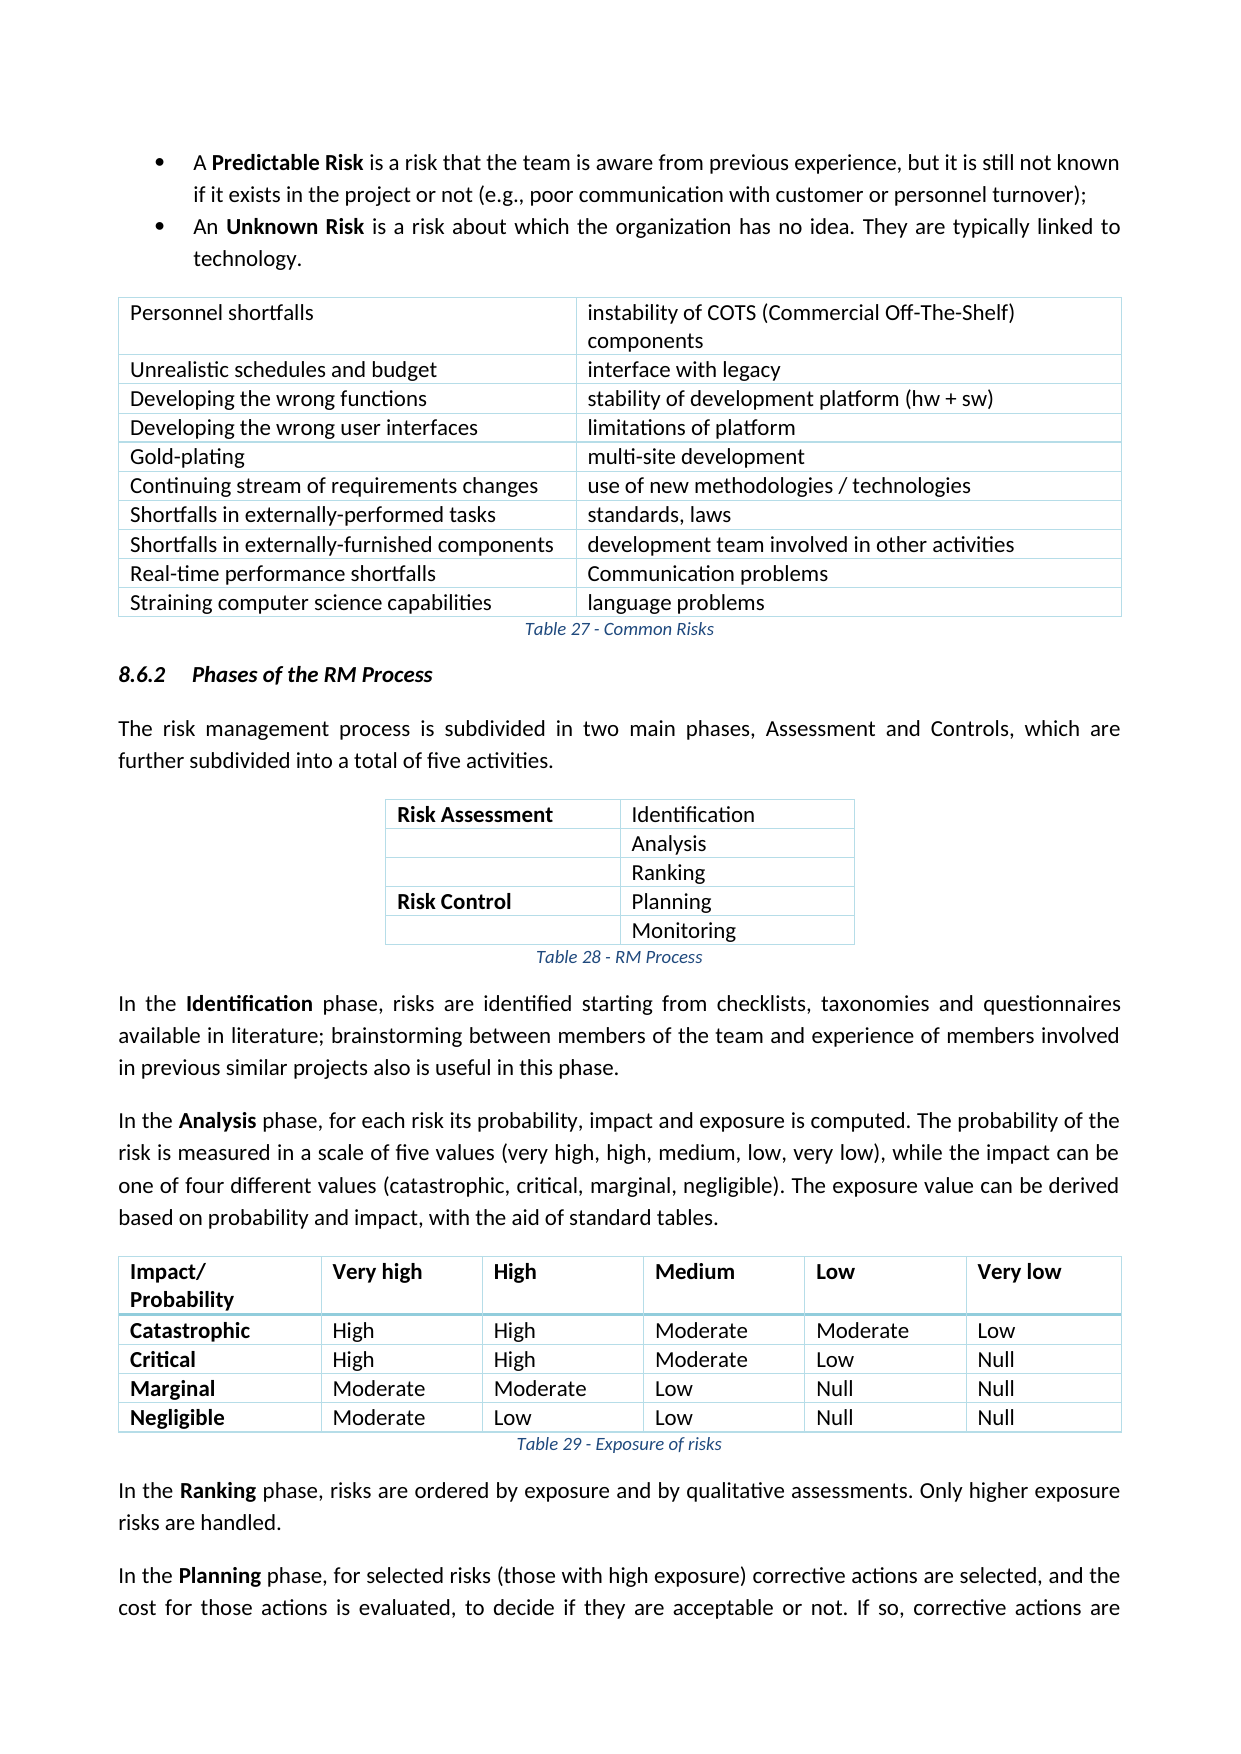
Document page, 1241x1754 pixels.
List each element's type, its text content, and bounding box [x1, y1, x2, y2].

table_header Very high [322, 1257, 482, 1313]
text In the Analysis phase, for each risk its probability, impact and exposure is computed. The probability of the risk is measured in a scale of five values (very high, high, medium, low, very low), while the impact can be one of four different values (catastrophic, critical, marginal, negligible). The exposure value can be derived based on probability and impact, with the aid of standard tables. [118, 1106, 1122, 1231]
table_cell Low [644, 1374, 804, 1402]
table_cell High [322, 1316, 482, 1344]
table_cell Low [967, 1316, 1121, 1344]
table_cell Marginal [119, 1374, 321, 1402]
table_cell interface with legacy [577, 355, 1121, 383]
table_cell Ranking [621, 858, 854, 886]
table_cell Communication problems [577, 559, 1121, 587]
table_cell High [483, 1345, 643, 1373]
table_cell Shortfalls in externally-furnished components [119, 530, 576, 558]
text Table 29 - Exposure of risks [118, 1433, 1122, 1455]
table_header Very low [967, 1257, 1121, 1313]
table_cell Low [483, 1403, 643, 1431]
list A Predictable Risk is a risk that the team is aware from previous experience, but it is still not known if it exists in the project or not (e.g., poor communication with customer or personnel turnover); [156, 148, 1122, 208]
table_cell multi-site development [577, 443, 1121, 471]
table_cell stability of development platform (hw + sw) [577, 384, 1121, 412]
text 8.6.2 Phases of the RM Process [118, 661, 1122, 689]
table_cell Analysis [621, 829, 854, 857]
table_cell Developing the wrong functions [119, 384, 576, 412]
table_cell Risk Control [386, 887, 620, 915]
table_header Impact/Probability [119, 1257, 321, 1313]
table_cell Critical [119, 1345, 321, 1373]
table_cell Moderate [322, 1374, 482, 1402]
table_cell Continuing stream of requirements changes [119, 472, 576, 499]
table_cell Null [805, 1403, 966, 1431]
table_cell Real-time performance shortfalls [119, 559, 576, 587]
table_cell Moderate [805, 1316, 966, 1344]
table_header Medium [644, 1257, 804, 1313]
table_cell Null [805, 1374, 966, 1402]
table_cell [386, 829, 620, 857]
table_cell limitations of platform [577, 414, 1121, 441]
table_cell [386, 916, 620, 944]
table_cell Gold-plating [119, 443, 576, 471]
table_cell Developing the wrong user interfaces [119, 414, 576, 441]
table_header instability of COTS (Commercial Off-The-Shelf) components [577, 298, 1121, 354]
table_cell Straining computer science capabilities [119, 588, 576, 616]
table_cell Catastrophic [119, 1316, 321, 1344]
table_cell Unrealistic schedules and budget [119, 355, 576, 383]
text In the Identification phase, risks are identified starting from checklists, taxonomies and questionnaires available in literature; brainstorming between members of the team and experience of members involved in previous similar projects also is useful in this phase. [118, 989, 1122, 1081]
table_cell Moderate [644, 1345, 804, 1373]
table_cell Null [967, 1345, 1121, 1373]
table_cell Negligible [119, 1403, 321, 1431]
table_cell High [483, 1316, 643, 1344]
table_cell Shortfalls in externally-performed tasks [119, 501, 576, 529]
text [118, 1561, 1122, 1622]
table_cell Low [644, 1403, 804, 1431]
table_header Identification [621, 800, 854, 828]
table_header Personnel shortfalls [119, 298, 576, 354]
text In the Ranking phase, risks are ordered by exposure and by qualitative assessments. Only higher exposure risks are handled. [118, 1476, 1122, 1536]
table_cell Low [805, 1345, 966, 1373]
table_cell High [322, 1345, 482, 1373]
table_cell standards, laws [577, 501, 1121, 529]
table_header Low [805, 1257, 966, 1313]
text Table 27 - Common Risks [118, 617, 1122, 640]
table_cell language problems [577, 588, 1121, 616]
table_cell Monitoring [621, 916, 854, 944]
table_cell Moderate [322, 1403, 482, 1431]
table_cell [386, 858, 620, 886]
text The risk management process is subdivided in two main phases, Assessment and Controls, which are further subdivided into a total of five activities. [118, 714, 1122, 774]
list An Unknown Risk is a risk about which the organization has no idea. They are typically linked to technology. [156, 212, 1122, 272]
table_cell development team involved in other activities [577, 530, 1121, 558]
table_header High [483, 1257, 643, 1313]
table_cell Moderate [483, 1374, 643, 1402]
table_cell Moderate [644, 1316, 804, 1344]
table_cell use of new methodologies / technologies [577, 472, 1121, 499]
table_cell Null [967, 1374, 1121, 1402]
text Table 28 - RM Process [118, 945, 1122, 968]
table_header Risk Assessment [386, 800, 620, 828]
table_cell Null [967, 1403, 1121, 1431]
table_cell Planning [621, 887, 854, 915]
